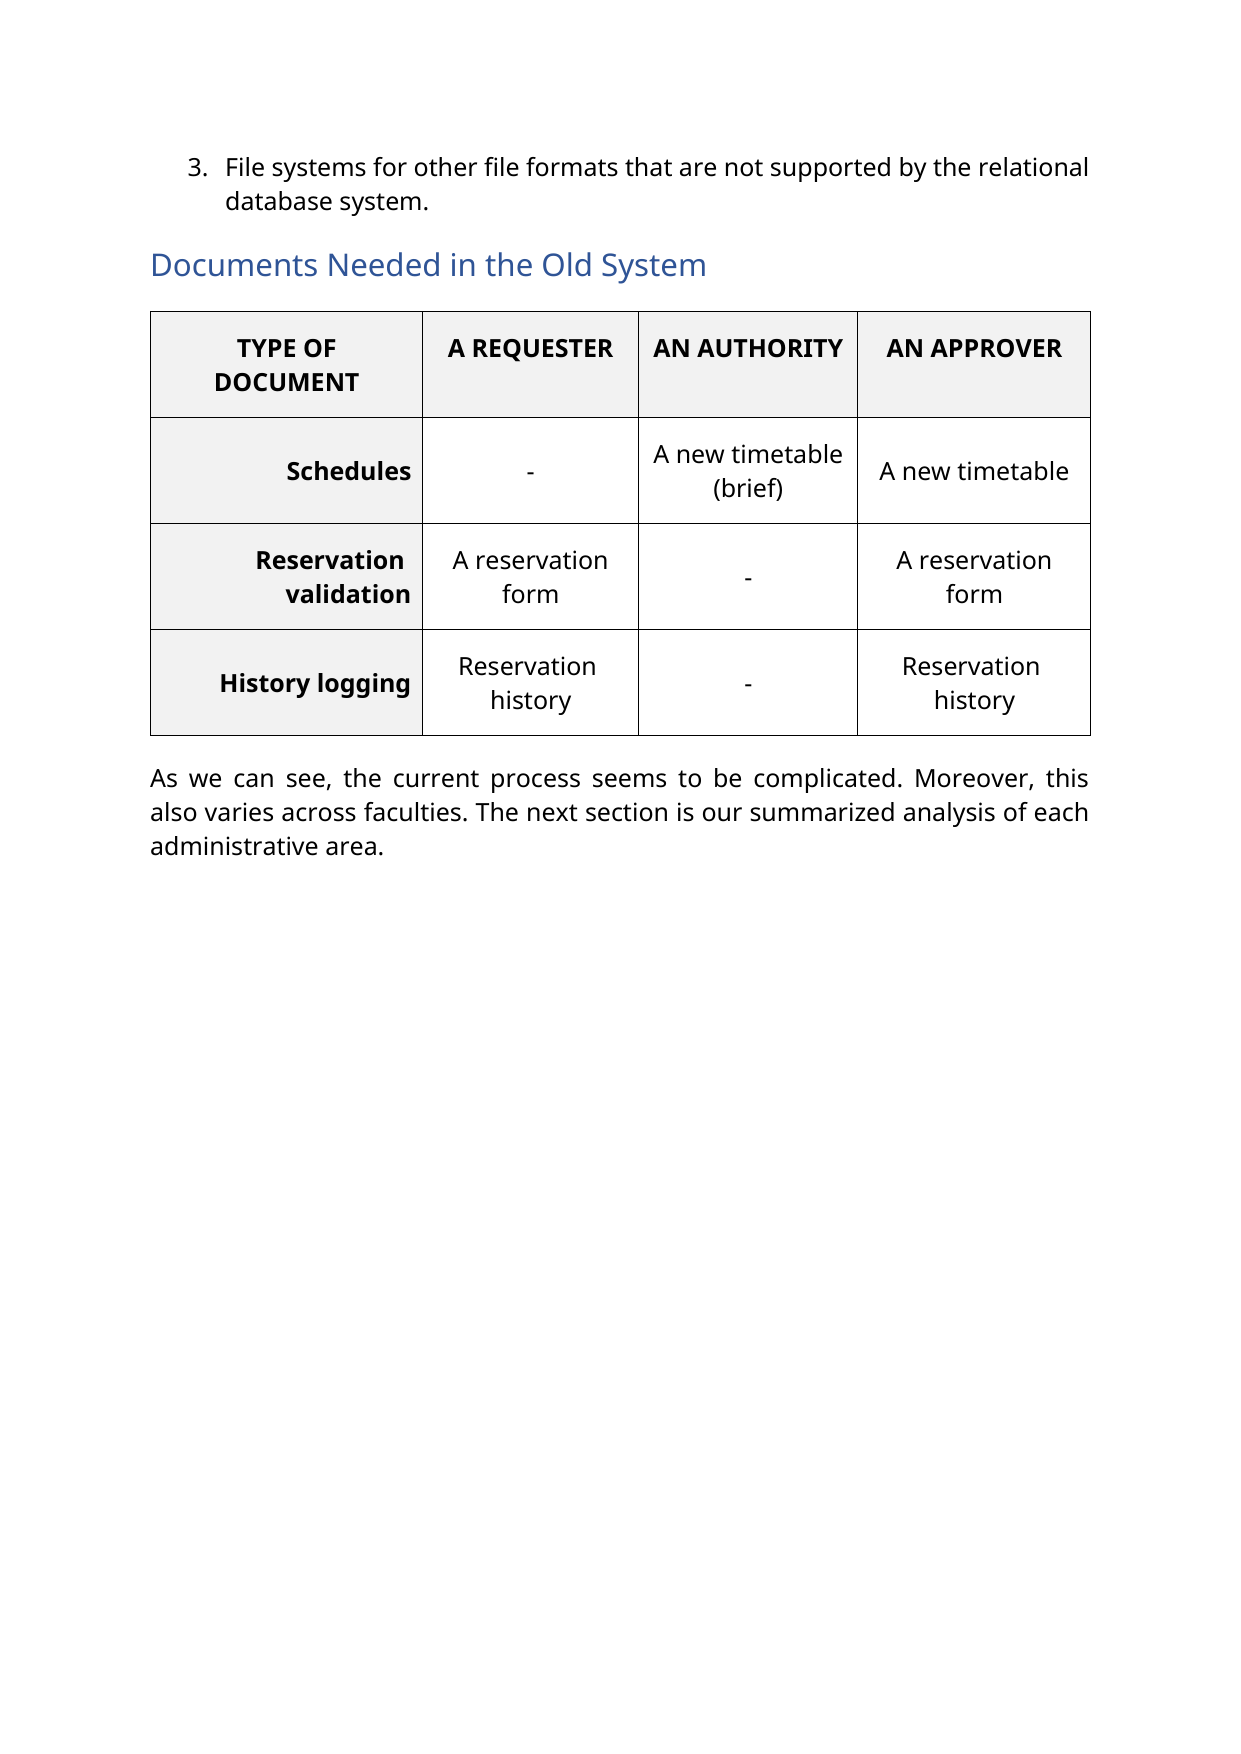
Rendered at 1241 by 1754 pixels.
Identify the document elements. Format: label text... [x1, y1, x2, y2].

list File systems for other file formats that are not supported by the relational database system. [187, 150, 1090, 218]
table_cell - [639, 524, 857, 629]
table_cell A reservation form [423, 524, 638, 629]
table_cell Schedules [151, 418, 422, 523]
text As we can see, the current process seems to be complicated. Moreover, this also varies across faculties. The next section is our summarized analysis of each administrative area. [150, 761, 1090, 863]
table_cell A new timetable (brief) [639, 418, 857, 523]
table_header an approver [858, 312, 1090, 417]
table_cell A reservation form [858, 524, 1090, 629]
table_header a Requester [423, 312, 638, 417]
table_cell - [639, 630, 857, 735]
subtitle Documents Needed in the Old System [150, 243, 1090, 286]
table_cell History logging [151, 630, 422, 735]
table_cell - [423, 418, 638, 523]
table_cell Reservation history [858, 630, 1090, 735]
table_cell Reservation validation [151, 524, 422, 629]
table_header Type of document [151, 312, 422, 417]
table_cell Reservation history [423, 630, 638, 735]
table_cell A new timetable [858, 418, 1090, 523]
table_header an authority [639, 312, 857, 417]
